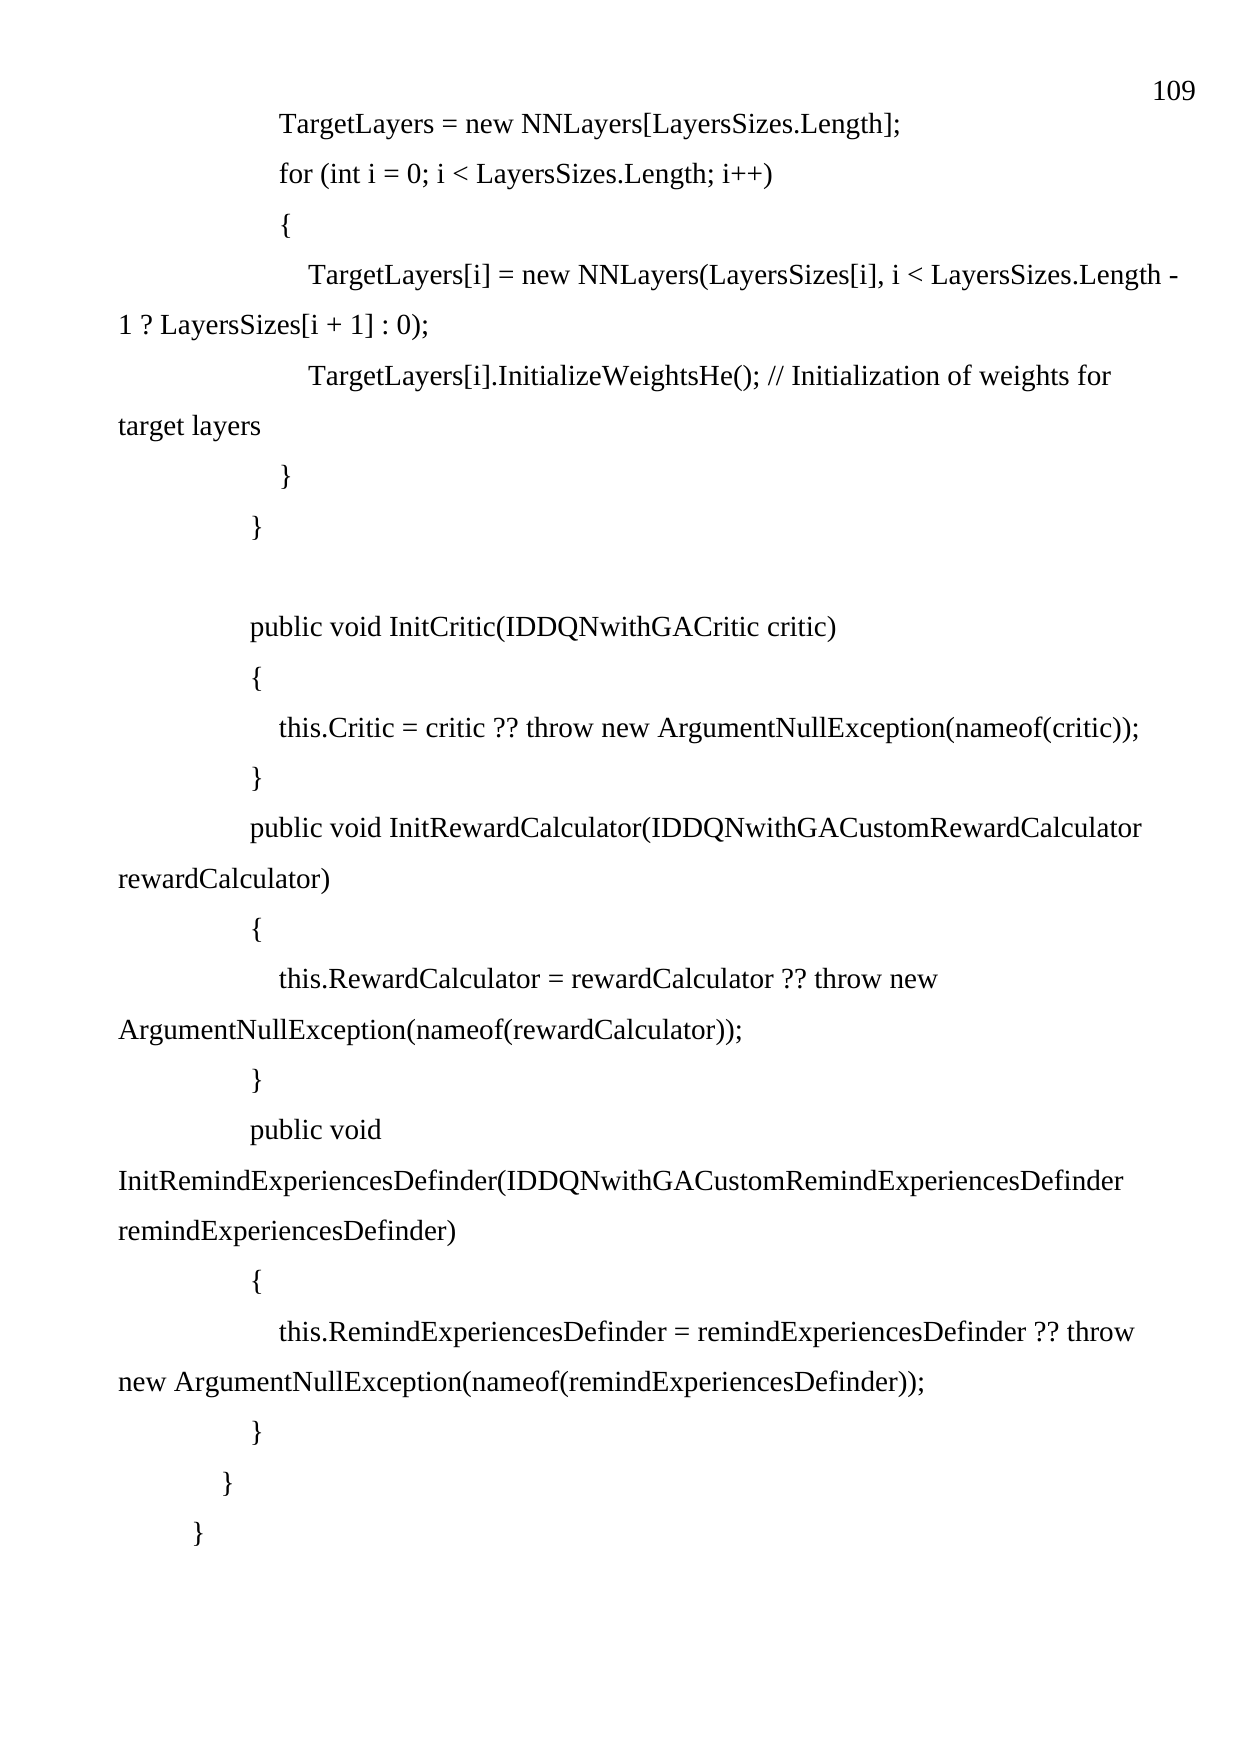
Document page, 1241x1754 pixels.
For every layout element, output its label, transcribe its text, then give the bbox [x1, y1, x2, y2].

text for (int i = 0; i < LayersSizes.Length; i++) [118, 157, 1181, 190]
text TargetLayers = new NNLayers[LayersSizes.Length]; [118, 106, 1181, 140]
text } [118, 1414, 1181, 1448]
text public void InitCritic(IDDQNwithGACritic critic) [118, 609, 1181, 643]
text { [118, 911, 1181, 945]
text TargetLayers[i] = new NNLayers(LayersSizes[i], i < LayersSizes.Length - 1 ? LayersSizes[i + 1] : 0); [118, 257, 1181, 341]
text this.RemindExperiencesDefinder = remindExperiencesDefinder ?? throw new ArgumentNullException(nameof(remindExperiencesDefinder)); [118, 1314, 1181, 1398]
text public void InitRewardCalculator(IDDQNwithGACustomRewardCalculator rewardCalculator) [118, 811, 1181, 894]
text } [118, 509, 1181, 542]
text { [118, 660, 1181, 693]
text { [118, 207, 1181, 240]
text } [118, 1465, 1181, 1498]
text } [118, 1062, 1181, 1096]
text } [118, 1515, 1181, 1548]
text TargetLayers[i].InitializeWeightsHe(); // Initialization of weights for target layers [118, 358, 1181, 442]
text this.Critic = critic ?? throw new ArgumentNullException(nameof(critic)); [118, 710, 1181, 743]
text } [118, 458, 1181, 492]
text public void InitRemindExperiencesDefinder(IDDQNwithGACustomRemindExperiencesDefinder remindExperiencesDefinder) [118, 1112, 1181, 1247]
text } [118, 760, 1181, 794]
text { [118, 1263, 1181, 1297]
text this.RewardCalculator = rewardCalculator ?? throw new ArgumentNullException(nameof(rewardCalculator)); [118, 962, 1181, 1045]
